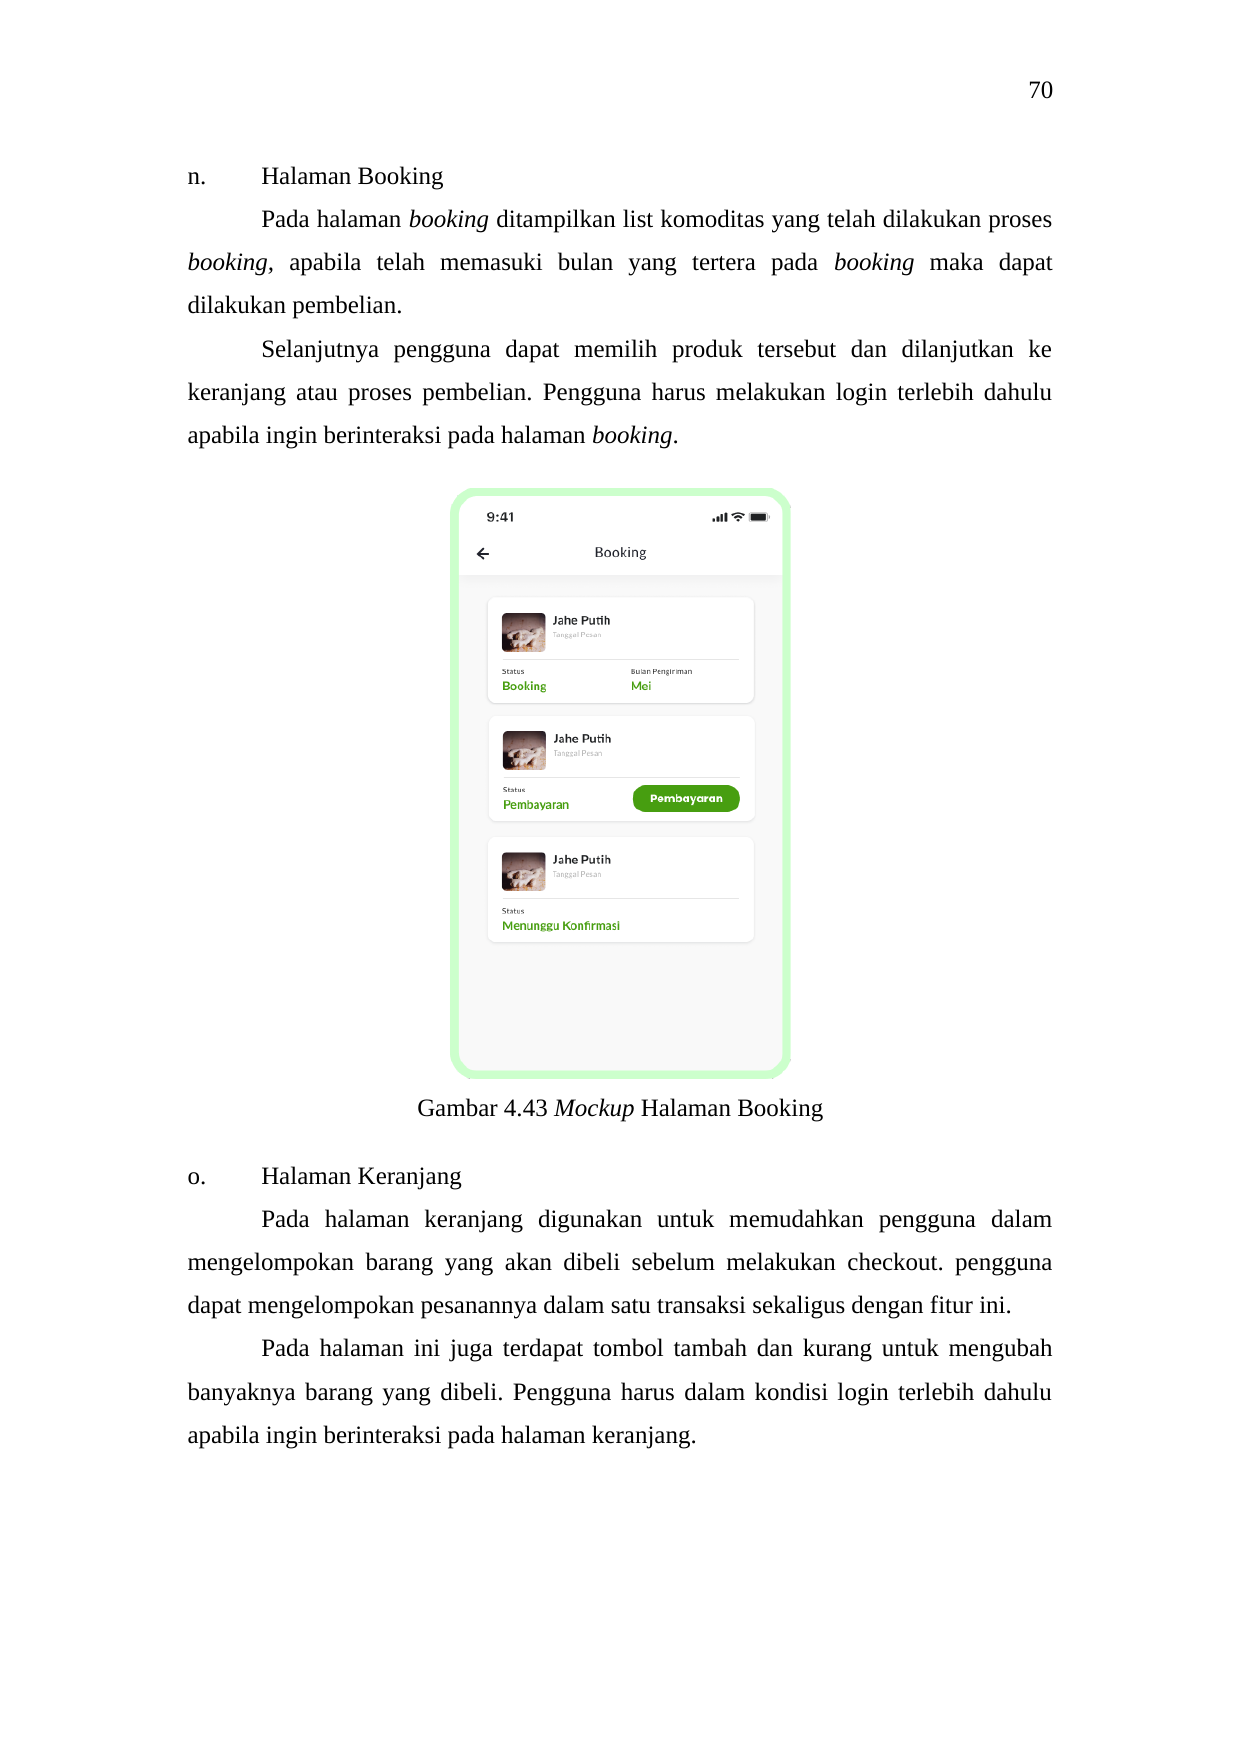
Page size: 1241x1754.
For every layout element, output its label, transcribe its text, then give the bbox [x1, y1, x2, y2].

text Pada halaman ini juga terdapat tombol tambah dan kurang untuk mengubah banyaknya barang yang dibeli. Pengguna harus dalam kondisi login terlebih dahulu apabila ingin berinteraksi pada halaman keranjang. [187, 1333, 1053, 1448]
picture [449, 488, 791, 1079]
list Halaman Keranjang [187, 1161, 1053, 1190]
list Halaman Booking [187, 161, 1053, 190]
text Selanjutnya pengguna dapat memilih produk tersebut dan dilanjutkan ke keranjang atau proses pembelian. Pengguna harus melakukan login terlebih dahulu apabila ingin berinteraksi pada halaman booking. [187, 334, 1053, 449]
text Pada halaman booking ditampilkan list komoditas yang telah dilakukan proses booking, apabila telah memasuki bulan yang tertera pada booking maka dapat dilakukan pembelian. [187, 204, 1053, 319]
text Pada halaman keranjang digunakan untuk memudahkan pengguna dalam mengelompokan barang yang akan dibeli sebelum melakukan checkout. pengguna dapat mengelompokan pesanannya dalam satu transaksi sekaligus dengan fitur ini. [187, 1204, 1053, 1319]
